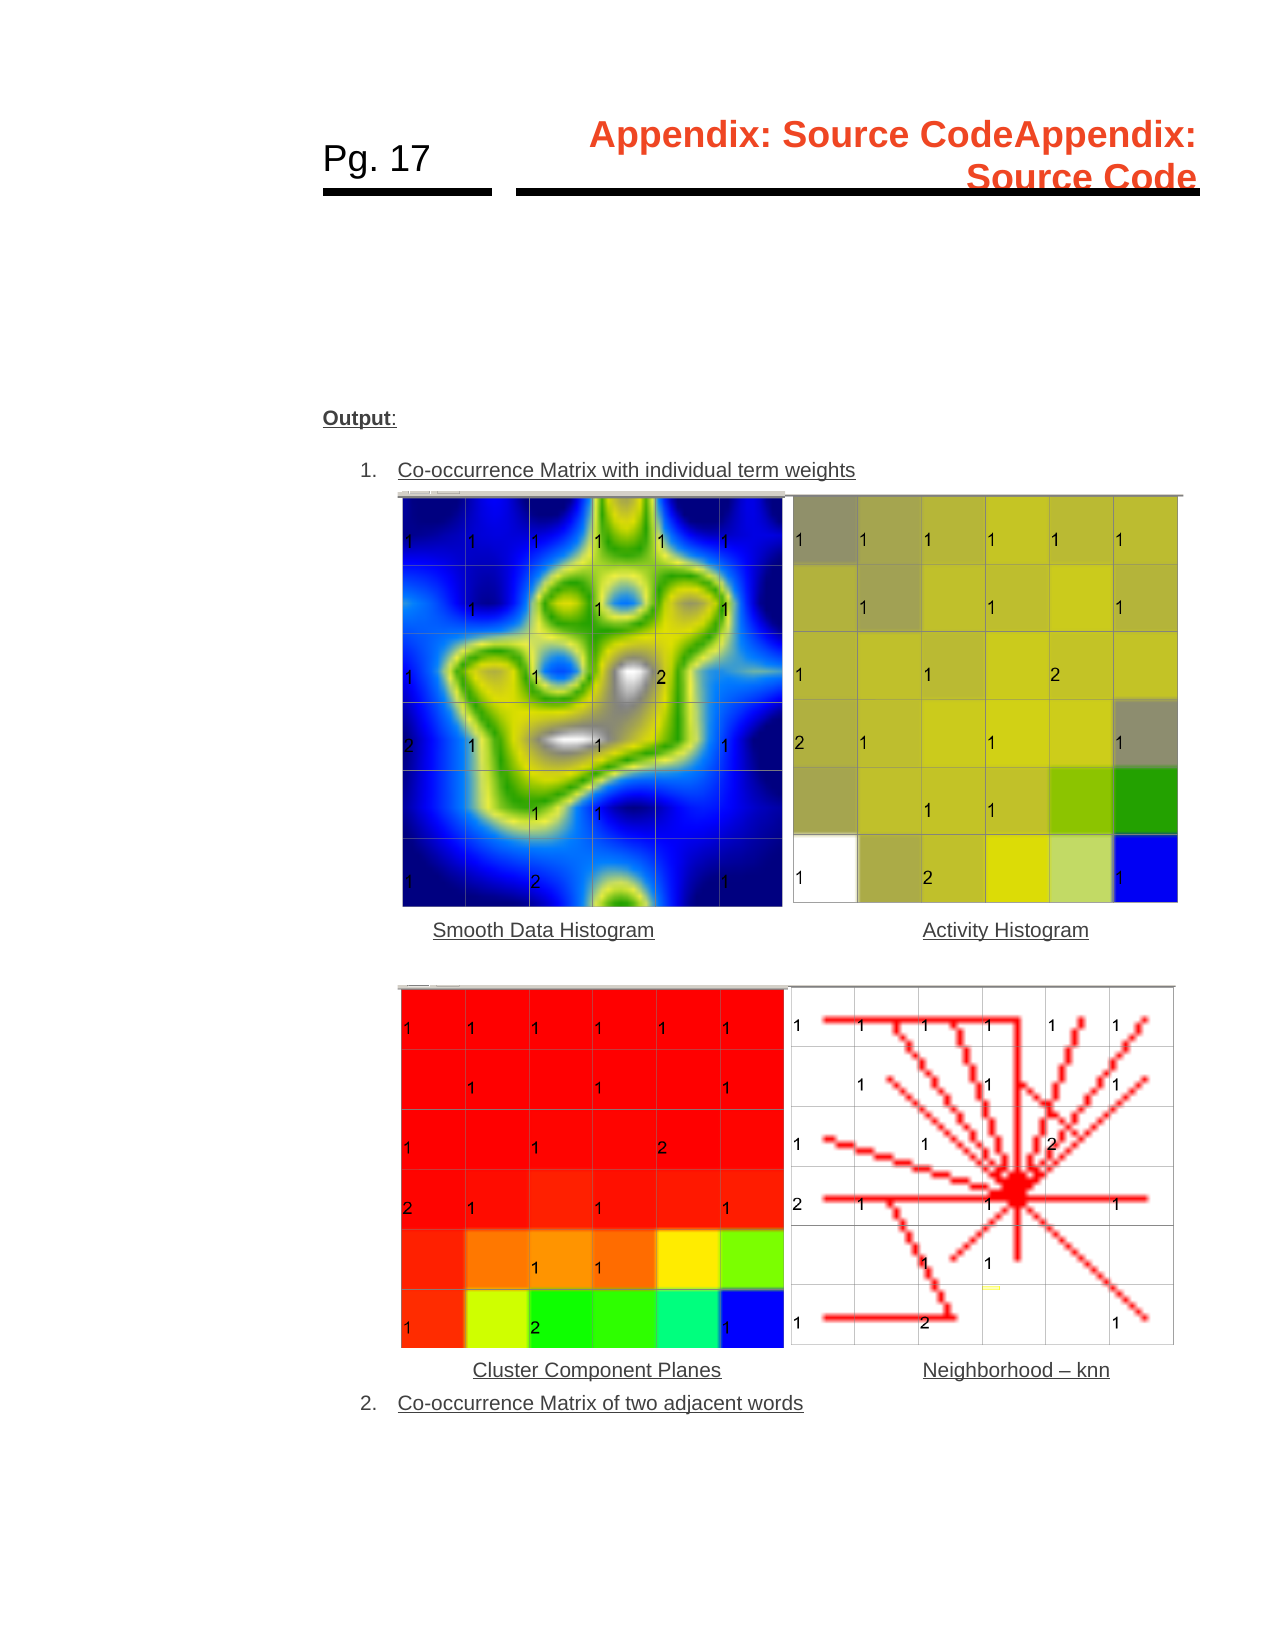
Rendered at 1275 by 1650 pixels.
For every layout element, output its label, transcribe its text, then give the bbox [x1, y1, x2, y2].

list Co-occurrence Matrix of two adjacent words [360, 1391, 1200, 1415]
picture [397, 491, 1184, 909]
text Output: [322, 406, 1200, 429]
list Smooth Data Histogram Activity Histogram [397, 918, 1200, 942]
list Co-occurrence Matrix with individual term weights [360, 458, 1200, 482]
picture [397, 985, 1176, 1348]
list Cluster Component Planes Neighborhood – knn [397, 1357, 1200, 1381]
